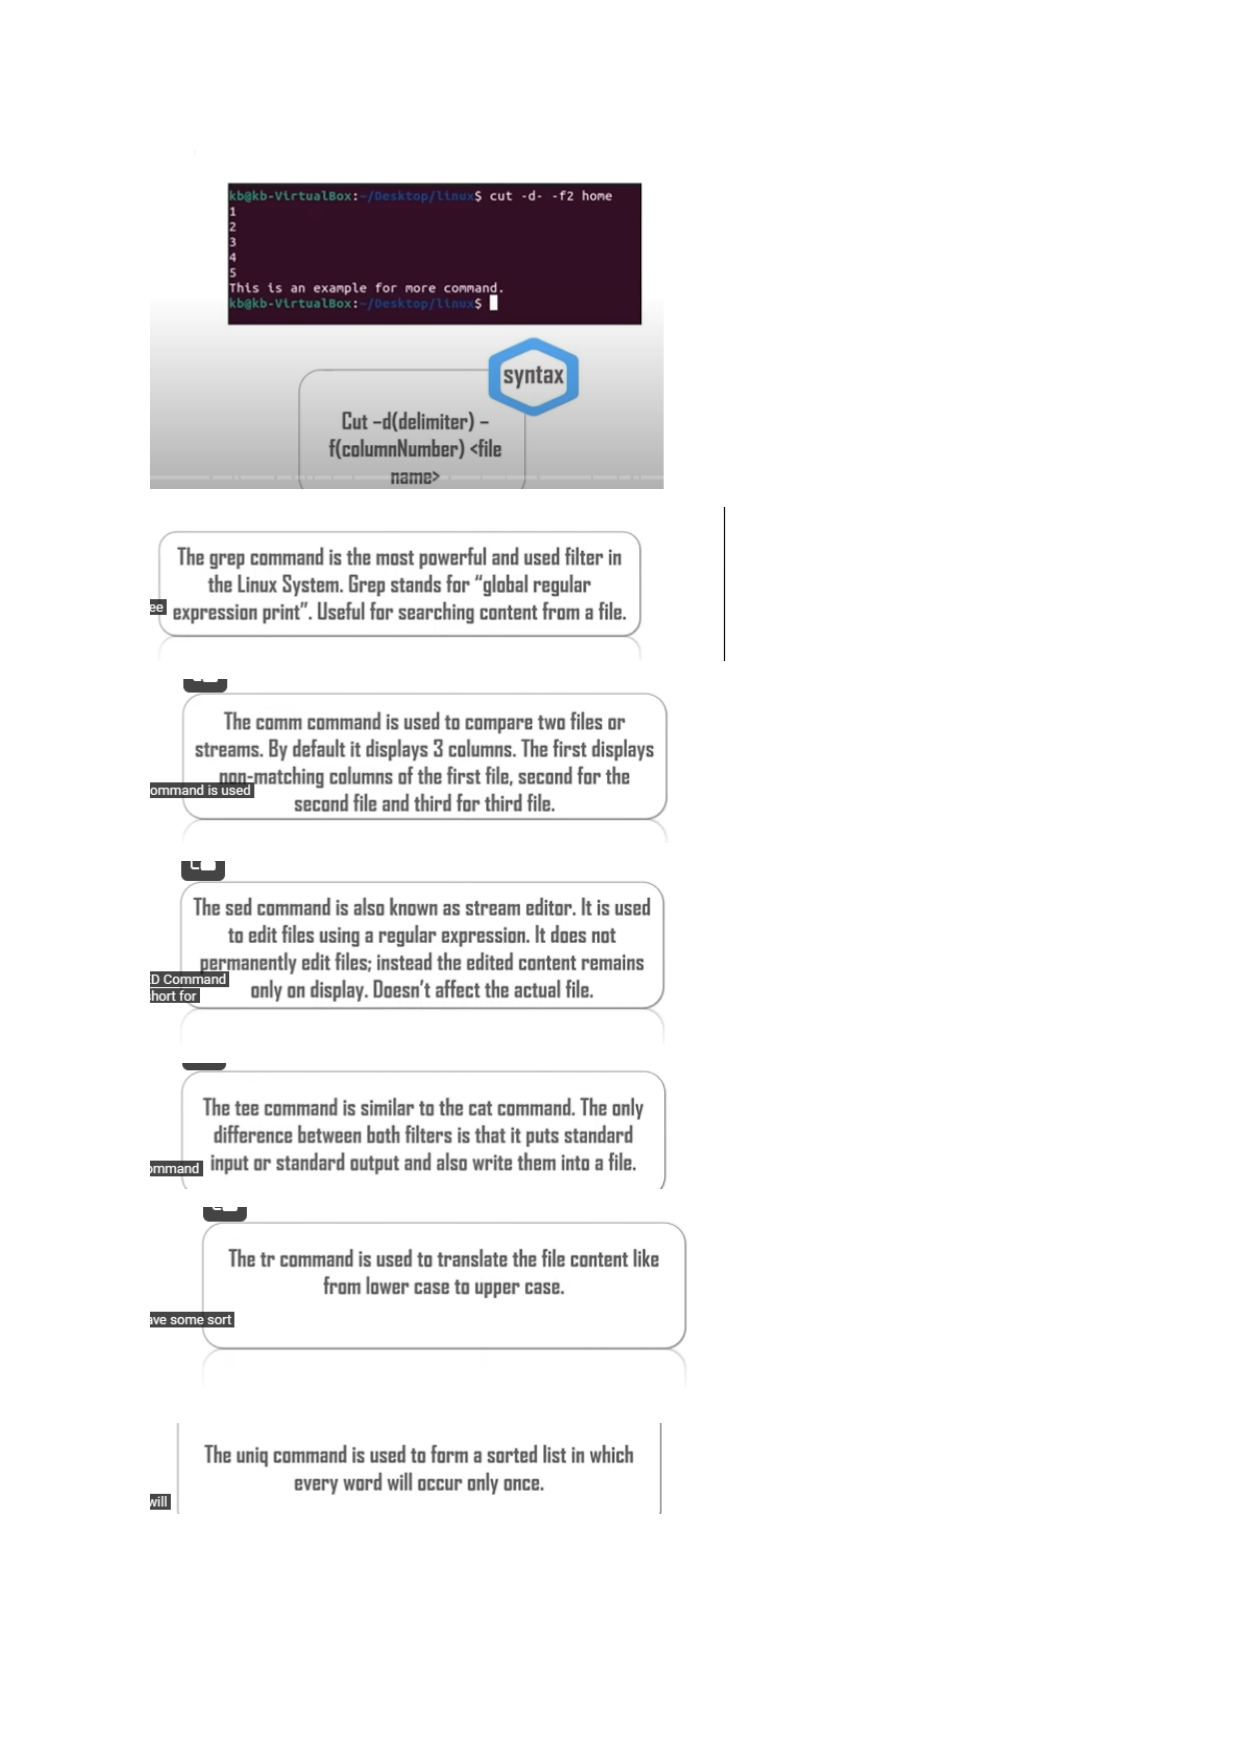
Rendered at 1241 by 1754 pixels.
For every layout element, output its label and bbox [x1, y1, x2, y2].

picture [150, 1063, 733, 1189]
picture [150, 507, 725, 661]
picture [150, 1423, 663, 1514]
picture [150, 1207, 696, 1405]
picture [150, 679, 675, 843]
picture [150, 861, 746, 1046]
picture [150, 150, 664, 489]
